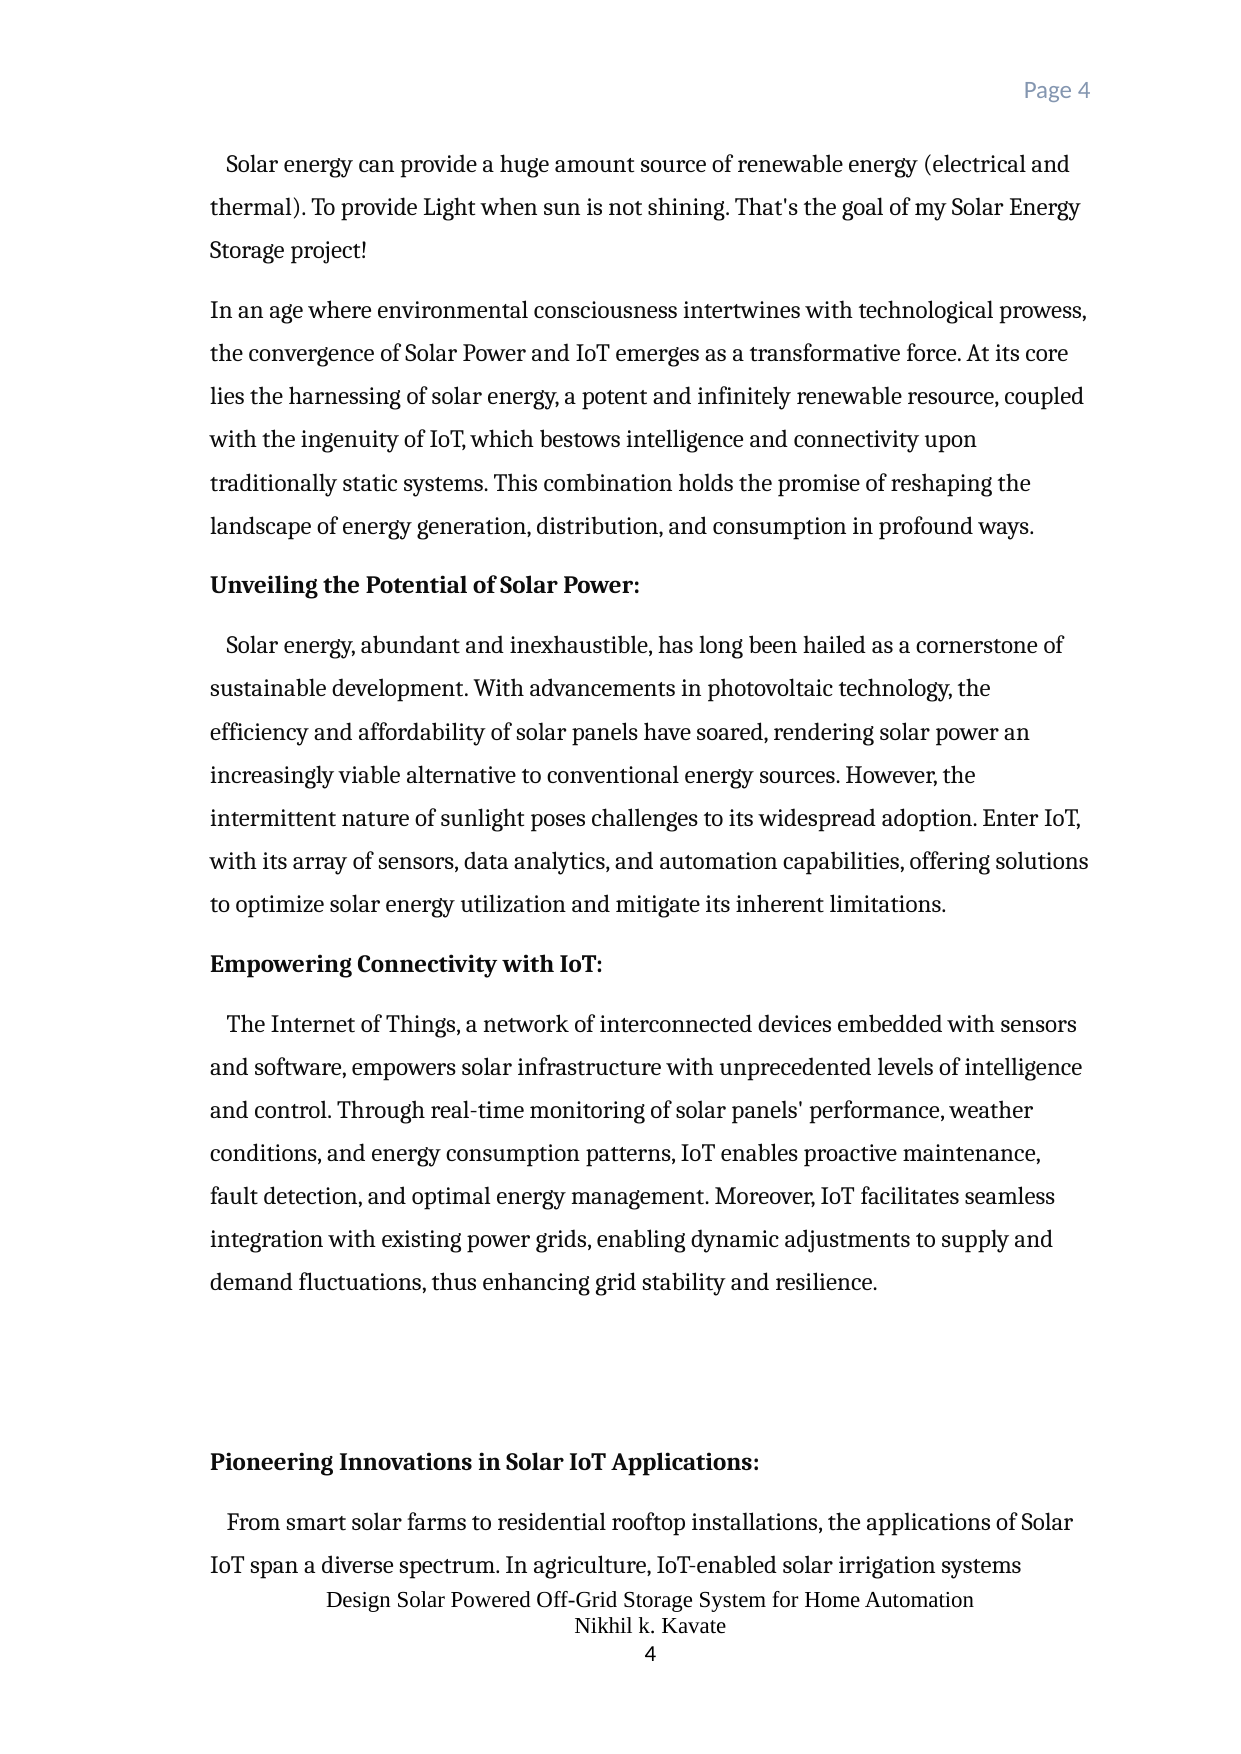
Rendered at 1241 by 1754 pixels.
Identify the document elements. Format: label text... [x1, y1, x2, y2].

text The Internet of Things, a network of interconnected devices embedded with sensors and software, empowers solar infrastructure with unprecedented levels of intelligence and control. Through real-time monitoring of solar panels' performance, weather conditions, and energy consumption patterns, IoT enables proactive maintenance, fault detection, and optimal energy management. Moreover, IoT facilitates seamless integration with existing power grids, enabling dynamic adjustments to supply and demand fluctuations, thus enhancing grid stability and resilience. [210, 1009, 1090, 1297]
text Solar energy, abundant and inexhaustible, has long been hailed as a cornerstone of sustainable development. With advancements in photovoltaic technology, the efficiency and affordability of solar panels have soared, rendering solar power an increasingly viable alternative to conventional energy sources. However, the intermittent nature of sunlight poses challenges to its widespread adoption. Enter IoT, with its array of sensors, data analytics, and automation capabilities, offering solutions to optimize solar energy utilization and mitigate its inherent limitations. [210, 631, 1090, 919]
text Pioneering Innovations in Solar IoT Applications: [210, 1448, 1090, 1476]
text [210, 1507, 1090, 1579]
text In an age where environmental consciousness intertwines with technological prowess, the convergence of Solar Power and IoT emerges as a transformative force. At its core lies the harnessing of solar energy, a potent and infinitely renewable resource, coupled with the ingenuity of IoT, which bestows intelligence and connectivity upon traditionally static systems. This combination holds the promise of reshaping the landscape of energy generation, distribution, and consumption in profound ways. [210, 296, 1090, 540]
text Unveiling the Potential of Solar Power: [210, 571, 1090, 600]
text Empowering Connectivity with IoT: [210, 950, 1090, 978]
text Solar energy can provide a huge amount source of renewable energy (electrical and thermal). To provide Light when sun is not shining. That's the goal of my Solar Energy Storage project! [210, 150, 1090, 265]
